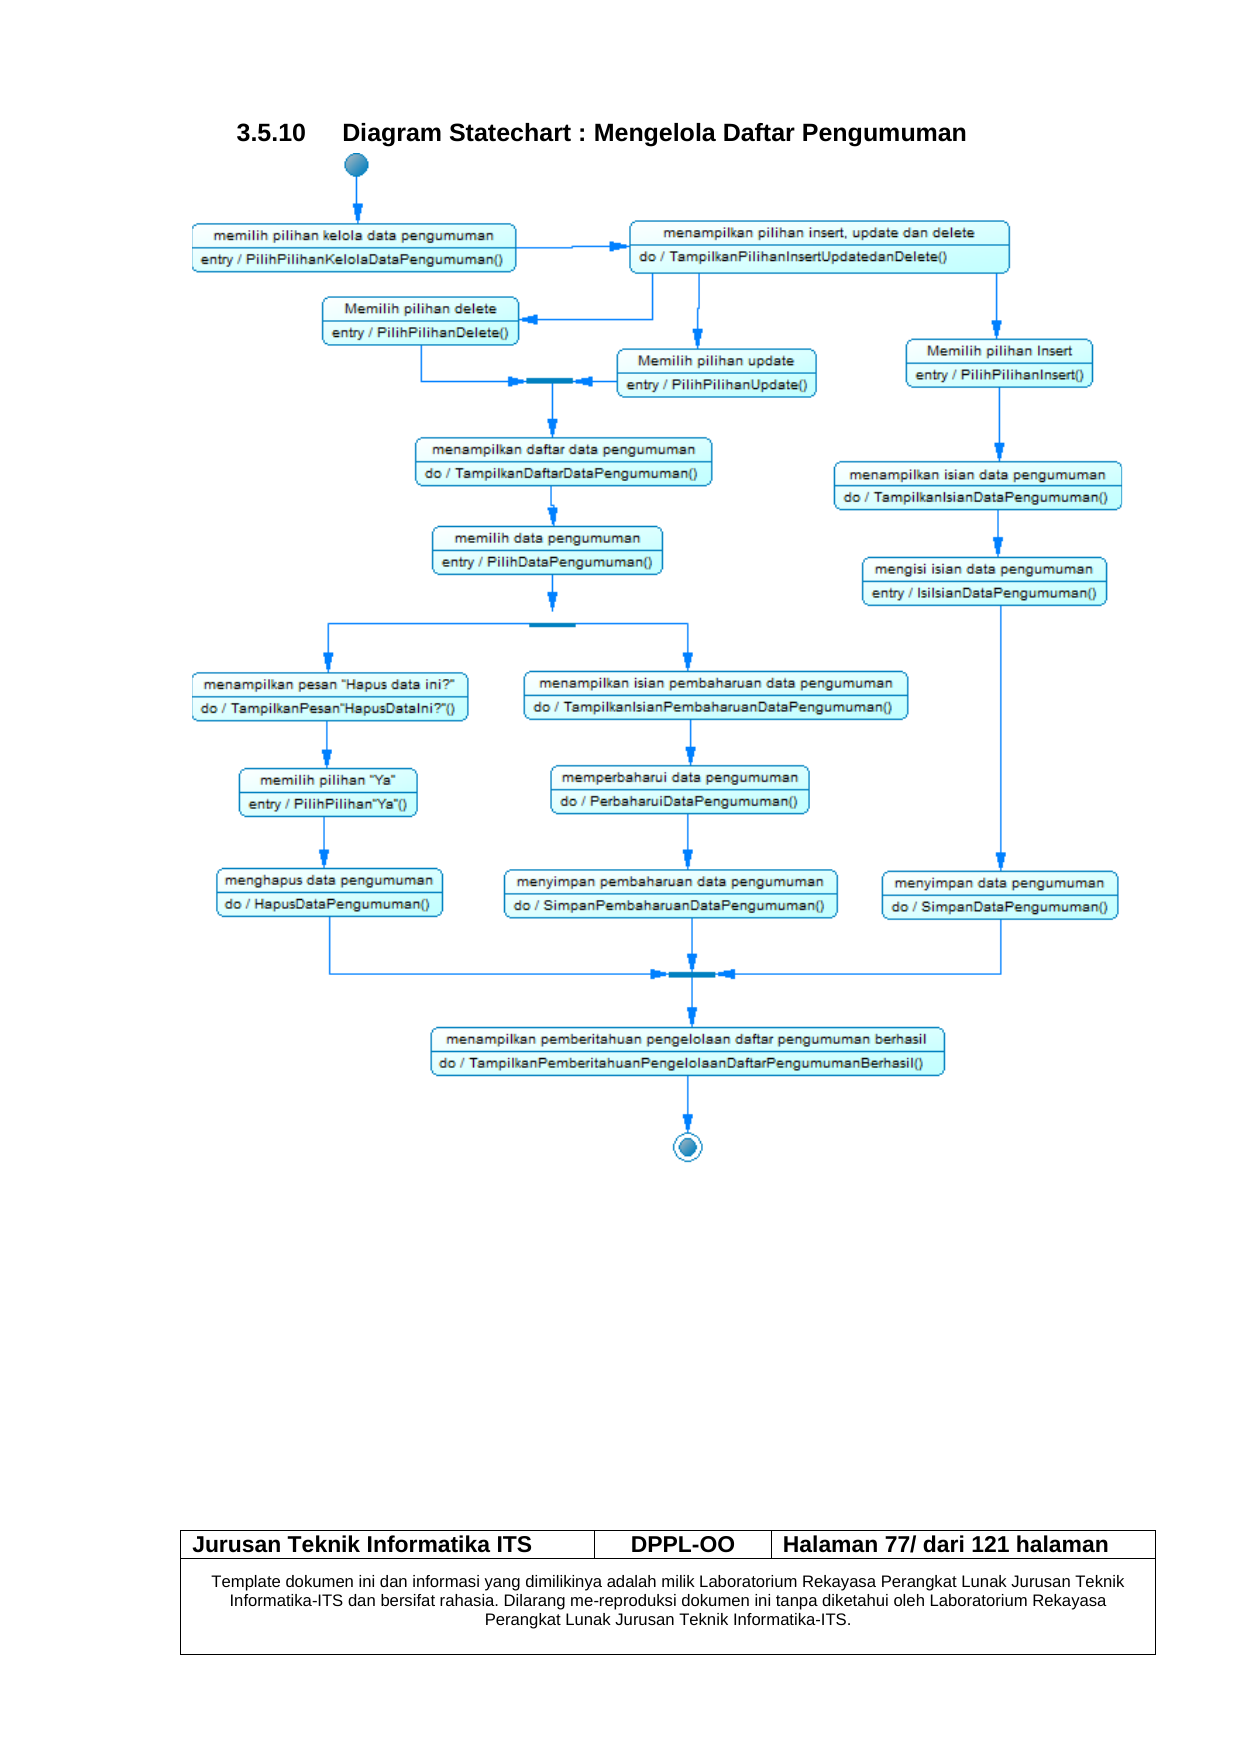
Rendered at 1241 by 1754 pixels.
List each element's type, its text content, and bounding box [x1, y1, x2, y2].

picture [192, 153, 1123, 1165]
subtitle Diagram Statechart : Mengelola Daftar Pengumuman [236, 118, 1122, 147]
